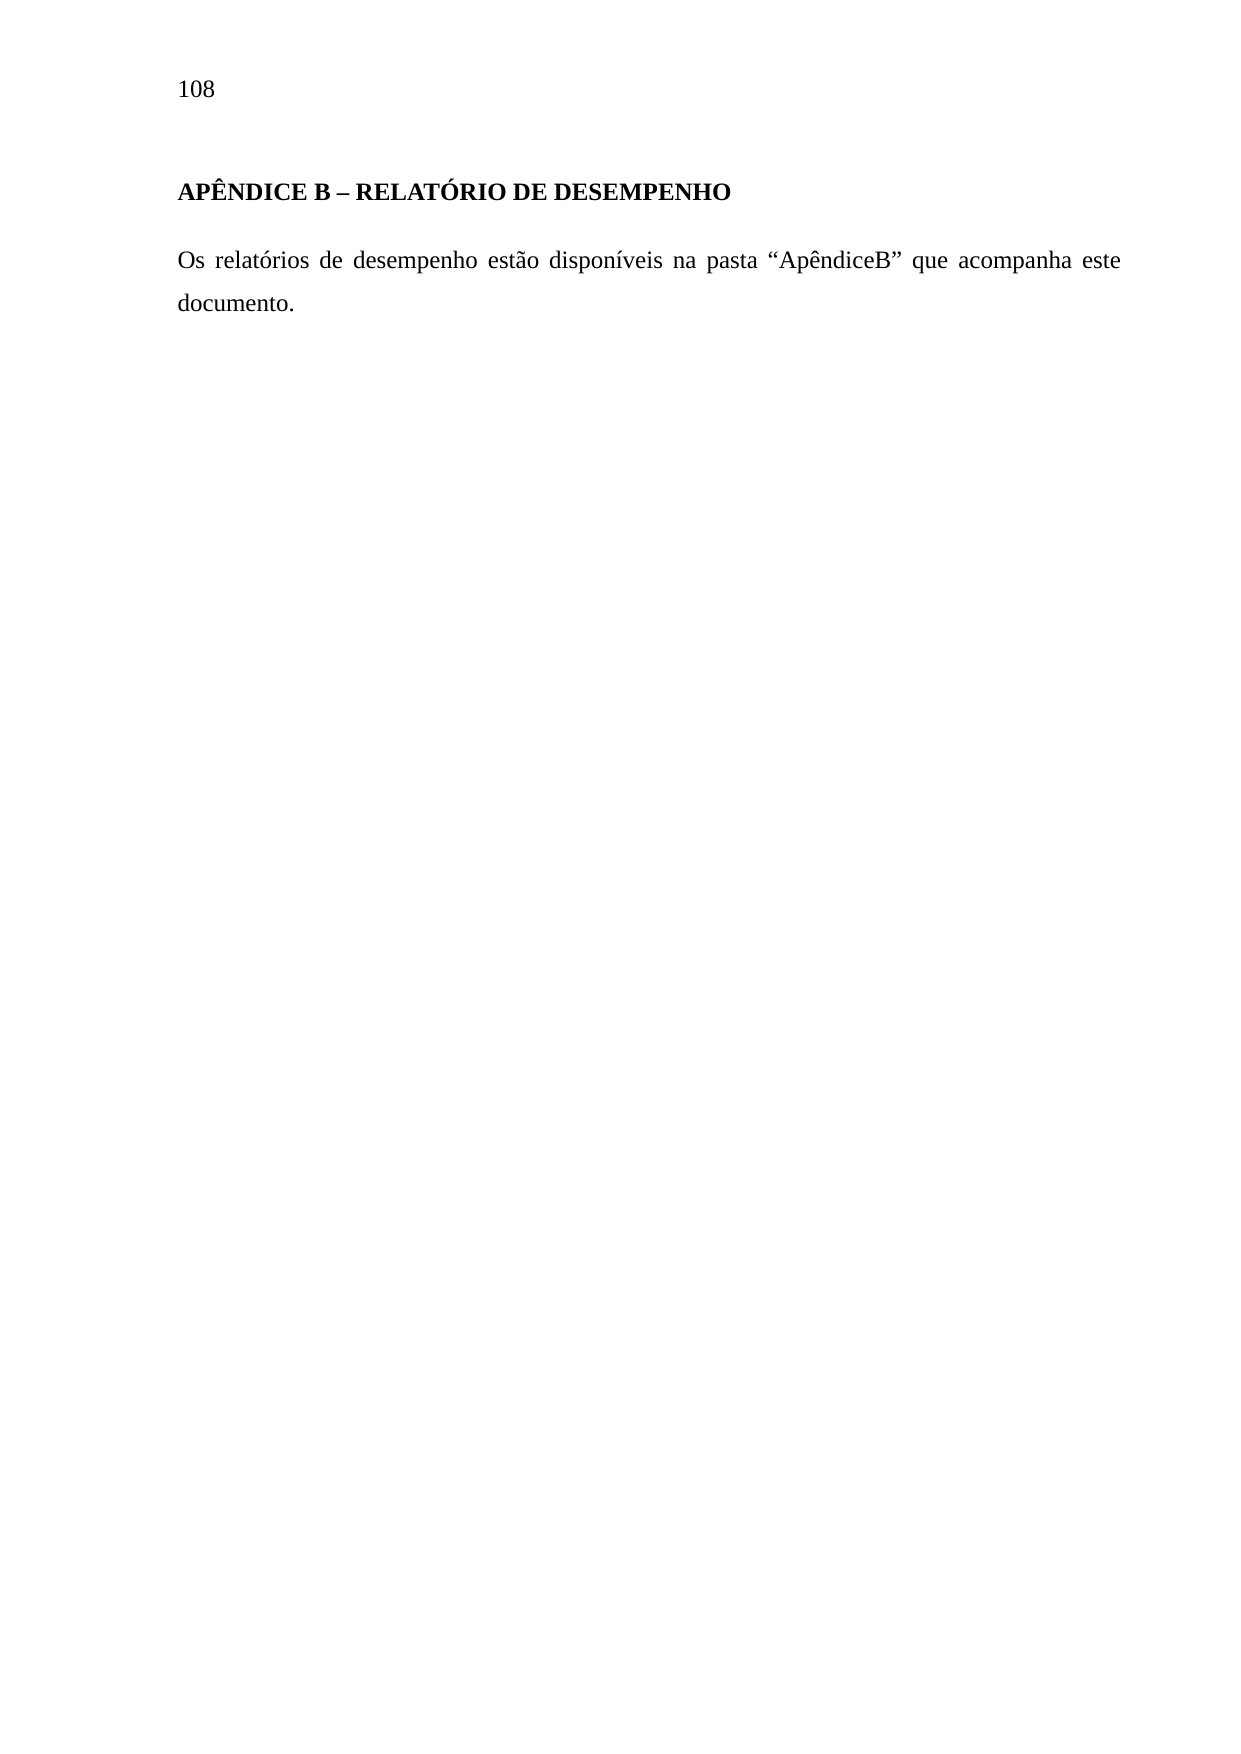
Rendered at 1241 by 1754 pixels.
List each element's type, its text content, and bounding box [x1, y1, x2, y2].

subtitle APÊNDICE B – RELATÓRIO DE DESEMPENHO [177, 177, 1122, 206]
text Os relatórios de desempenho estão disponíveis na pasta “ApêndiceB” que acompanha este documento. [177, 245, 1122, 317]
